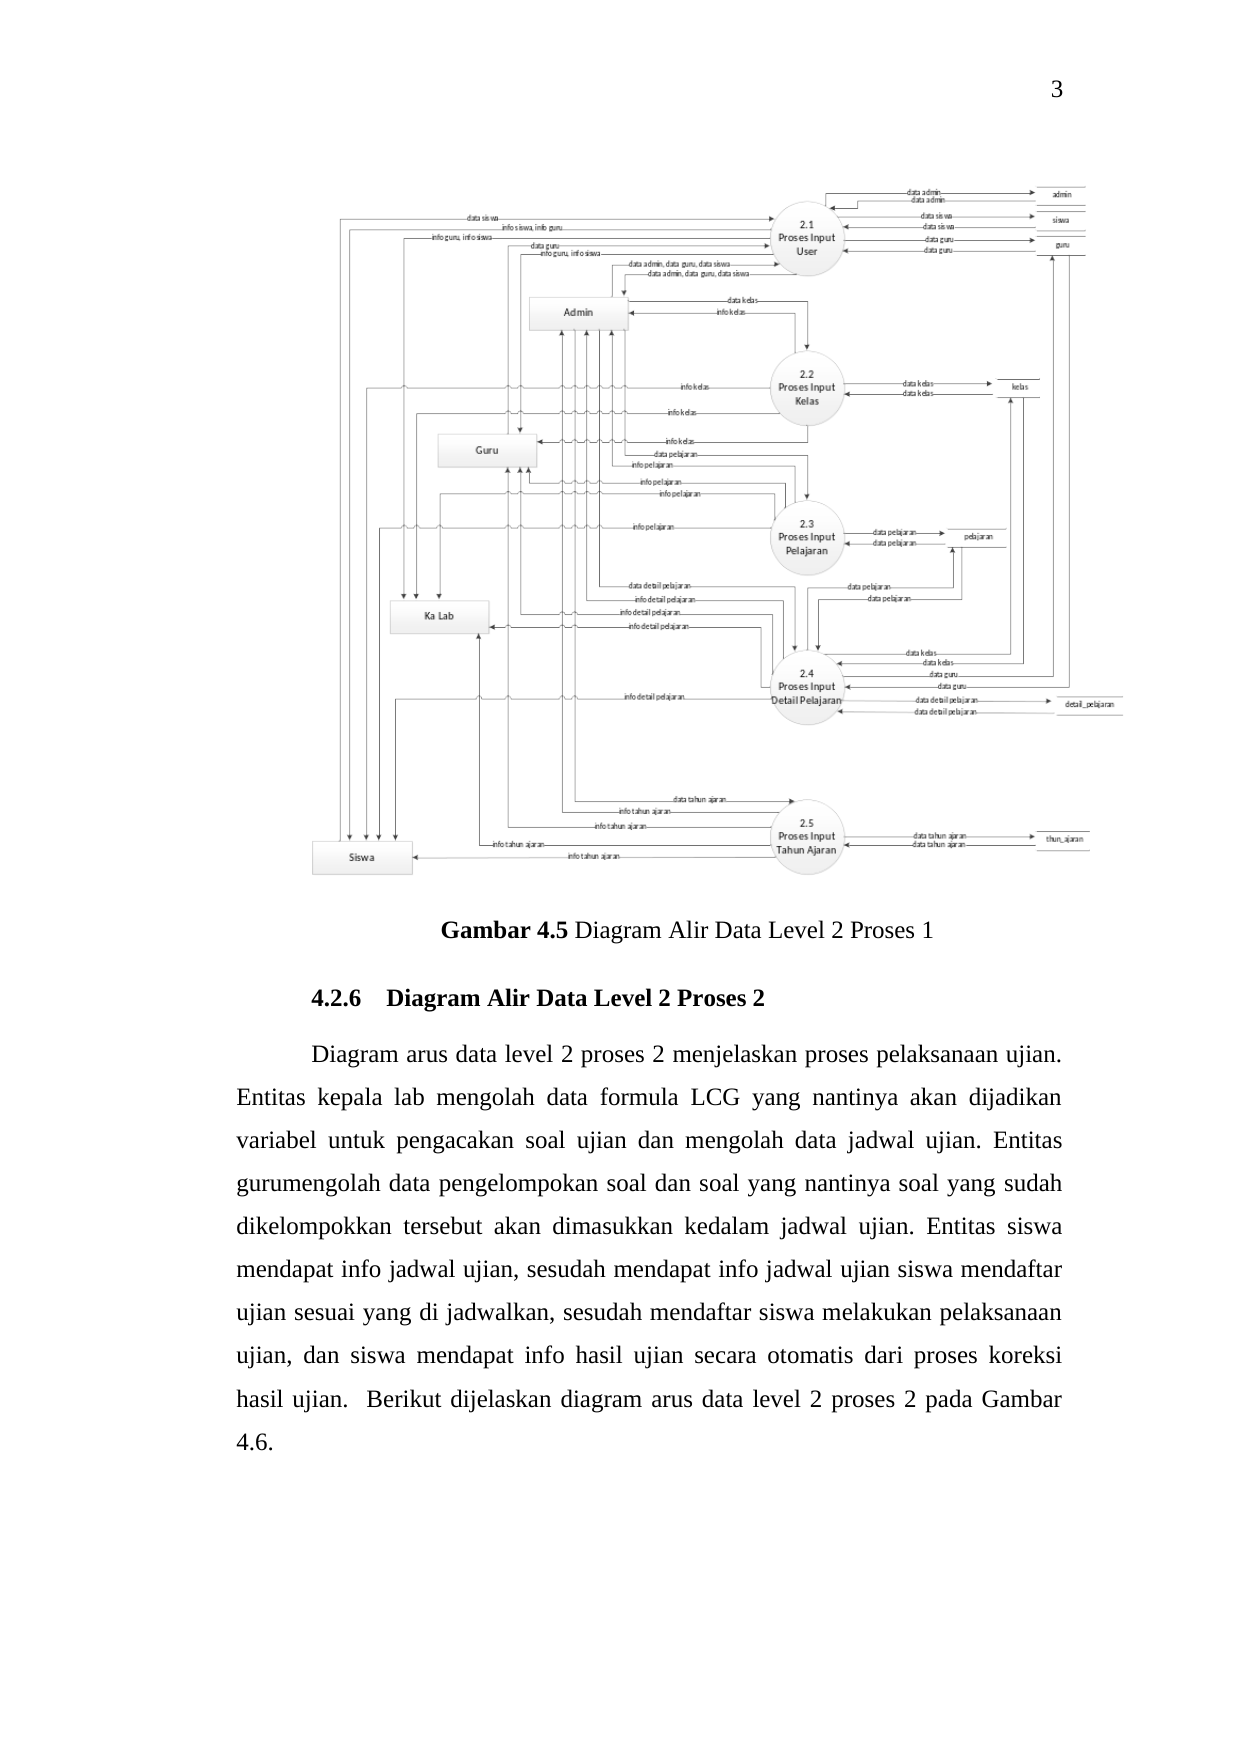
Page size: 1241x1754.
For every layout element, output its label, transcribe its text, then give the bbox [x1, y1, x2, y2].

list Gambar 4.5 Diagram Alir Data Level 2 Proses 1 [236, 915, 1063, 944]
text 4.2.6 Diagram Alir Data Level 2 Proses 2 [236, 983, 1063, 1012]
text Diagram arus data level 2 proses 2 menjelaskan proses pelaksanaan ujian. Entitas kepala lab mengolah data formula LCG yang nantinya akan dijadikan variabel untuk pengacakan soal ujian dan mengolah data jadwal ujian. Entitas gurumengolah data pengelompokan soal dan soal yang nantinya soal yang sudah dikelompokkan tersebut akan dimasukkan kedalam jadwal ujian. Entitas siswa mendapat info jadwal ujian, sesudah mendapat info jadwal ujian siswa mendaftar ujian sesuai yang di jadwalkan, sesudah mendaftar siswa melakukan pelaksanaan ujian, dan siswa mendapat info hasil ujian secara otomatis dari proses koreksi hasil ujian. Berikut dijelaskan diagram arus data level 2 proses 2 pada Gambar 4.6. [236, 1039, 1063, 1456]
